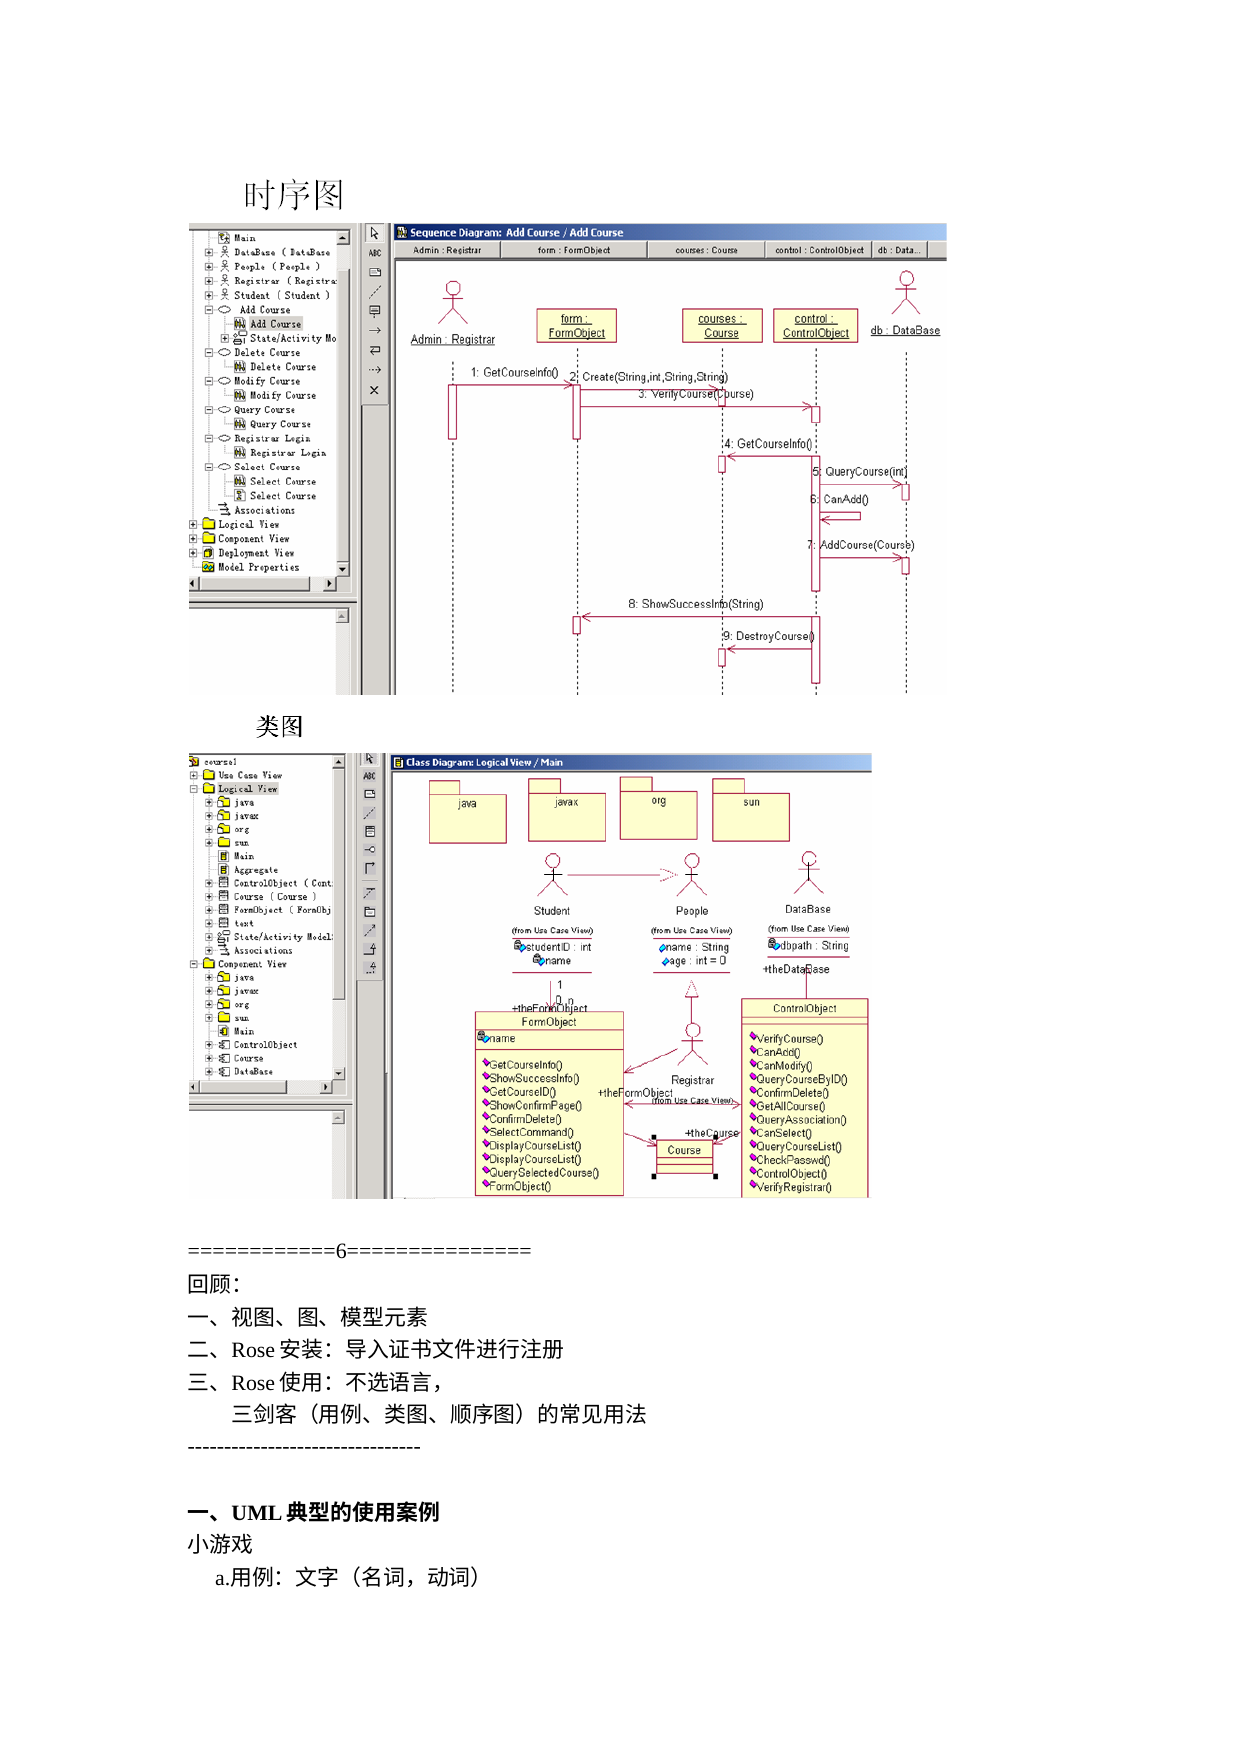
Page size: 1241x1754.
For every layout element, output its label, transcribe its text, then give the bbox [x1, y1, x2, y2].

text 三、Rose使用：不选语言， [187, 1364, 1053, 1397]
text 三剑客（用例、类图、顺序图）的常见用法 [187, 1397, 1053, 1429]
picture [187, 176, 947, 700]
text ============6=============== [187, 1234, 1053, 1267]
text a.用例：文字（名词，动词） [187, 1559, 1053, 1592]
text 二、Rose安装：导入证书文件进行注册 [187, 1332, 1053, 1364]
text 一、UML典型的使用案例 [187, 1494, 1053, 1527]
text -------------------------------- [187, 1429, 1053, 1462]
text 一、视图、图、模型元素 [187, 1299, 1053, 1332]
text 小游戏 [187, 1527, 1053, 1559]
picture [187, 714, 872, 1204]
text 回顾： [187, 1267, 1053, 1299]
